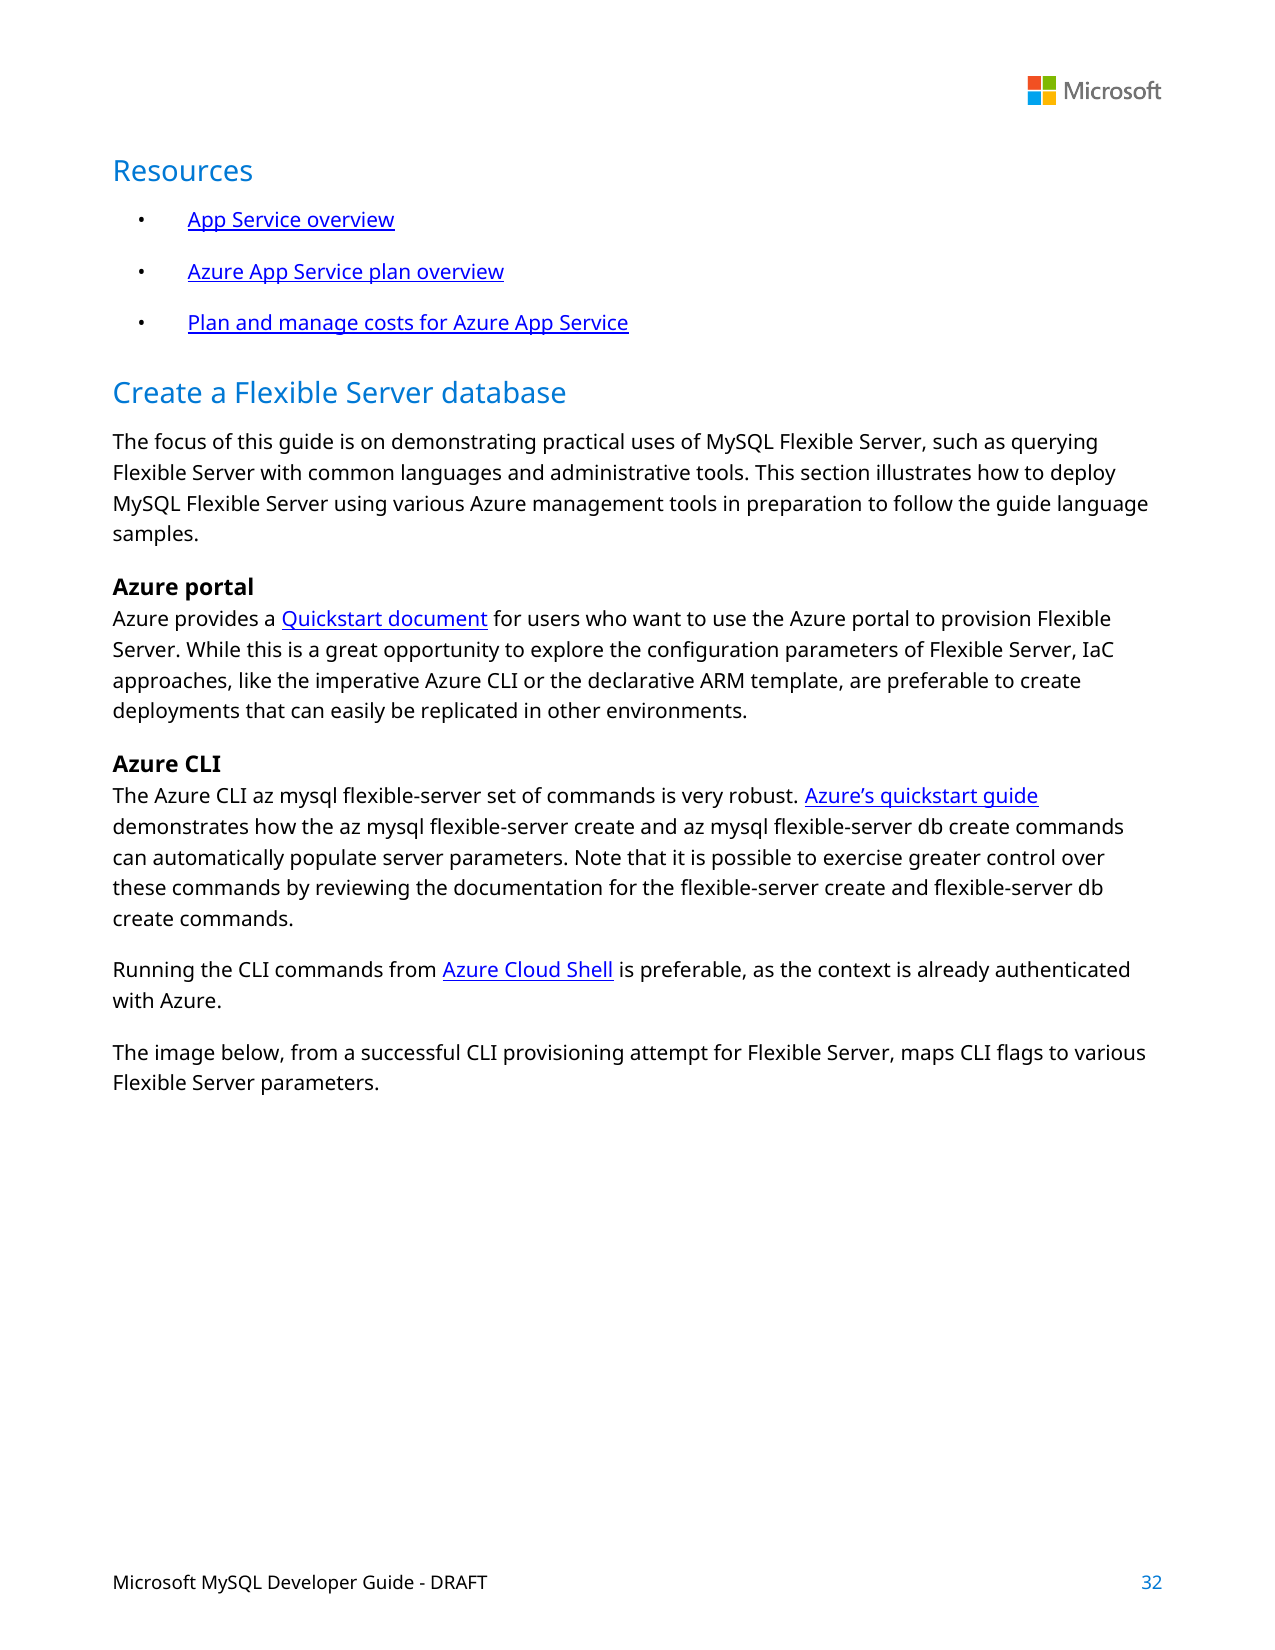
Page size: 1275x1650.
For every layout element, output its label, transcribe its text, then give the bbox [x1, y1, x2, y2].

text The focus of this guide is on demonstrating practical uses of MySQL Flexible Server, such as querying Flexible Server with common languages and administrative tools. This section illustrates how to deploy MySQL Flexible Server using various Azure management tools in preparation to follow the guide language samples. [112, 427, 1162, 548]
text The image below, from a successful CLI provisioning attempt for Flexible Server, maps CLI flags to various Flexible Server parameters. [112, 1038, 1162, 1097]
list App Service overview [137, 205, 1162, 234]
text The Azure CLI az mysql flexible-server set of commands is very robust. Azure’s quickstart guide demonstrates how the az mysql flexible-server create and az mysql flexible-server db create commands can automatically populate server parameters. Note that it is possible to exercise greater control over these commands by reviewing the documentation for the flexible-server create and flexible-server db create commands. [112, 782, 1162, 933]
subtitle Create a Flexible Server database [112, 372, 1162, 412]
subtitle Azure CLI [112, 748, 1162, 779]
list Azure App Service plan overview [137, 257, 1162, 285]
subtitle Azure portal [112, 571, 1162, 602]
list Plan and manage costs for Azure App Service [137, 308, 1162, 337]
picture [1026, 75, 1163, 107]
text Running the CLI commands from Azure Cloud Shell is preferable, as the context is already authenticated with Azure. [112, 956, 1162, 1015]
text Azure provides a Quickstart document for users who want to use the Azure portal to provision Flexible Server. While this is a great opportunity to explore the configuration parameters of Flexible Server, IaC approaches, like the imperative Azure CLI or the declarative ARM template, are preferable to create deployments that can easily be replicated in other environments. [112, 604, 1162, 725]
subtitle Resources [112, 150, 1162, 190]
